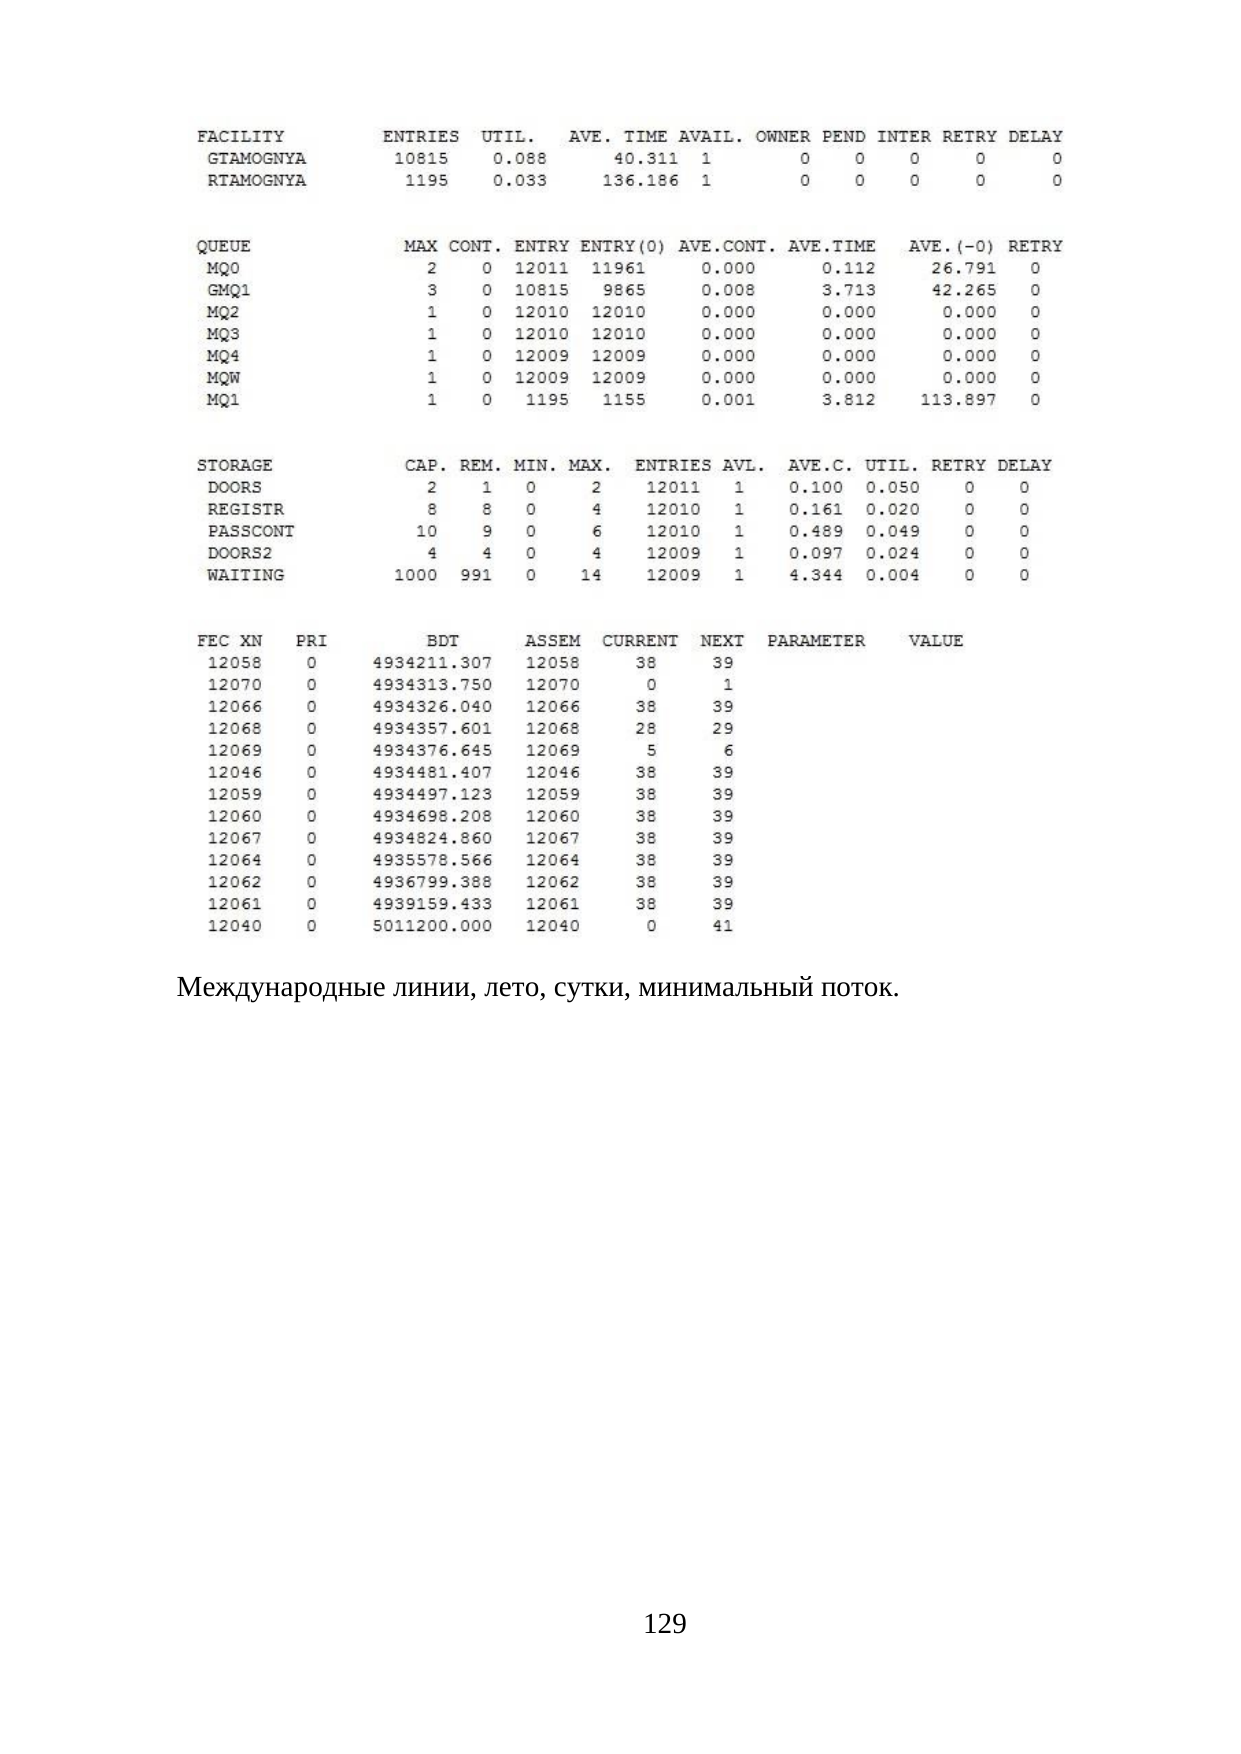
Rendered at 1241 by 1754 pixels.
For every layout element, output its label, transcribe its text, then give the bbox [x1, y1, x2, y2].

picture [187, 116, 1104, 945]
text Международные линии, лето, сутки, минимальный поток. [176, 969, 1153, 1002]
